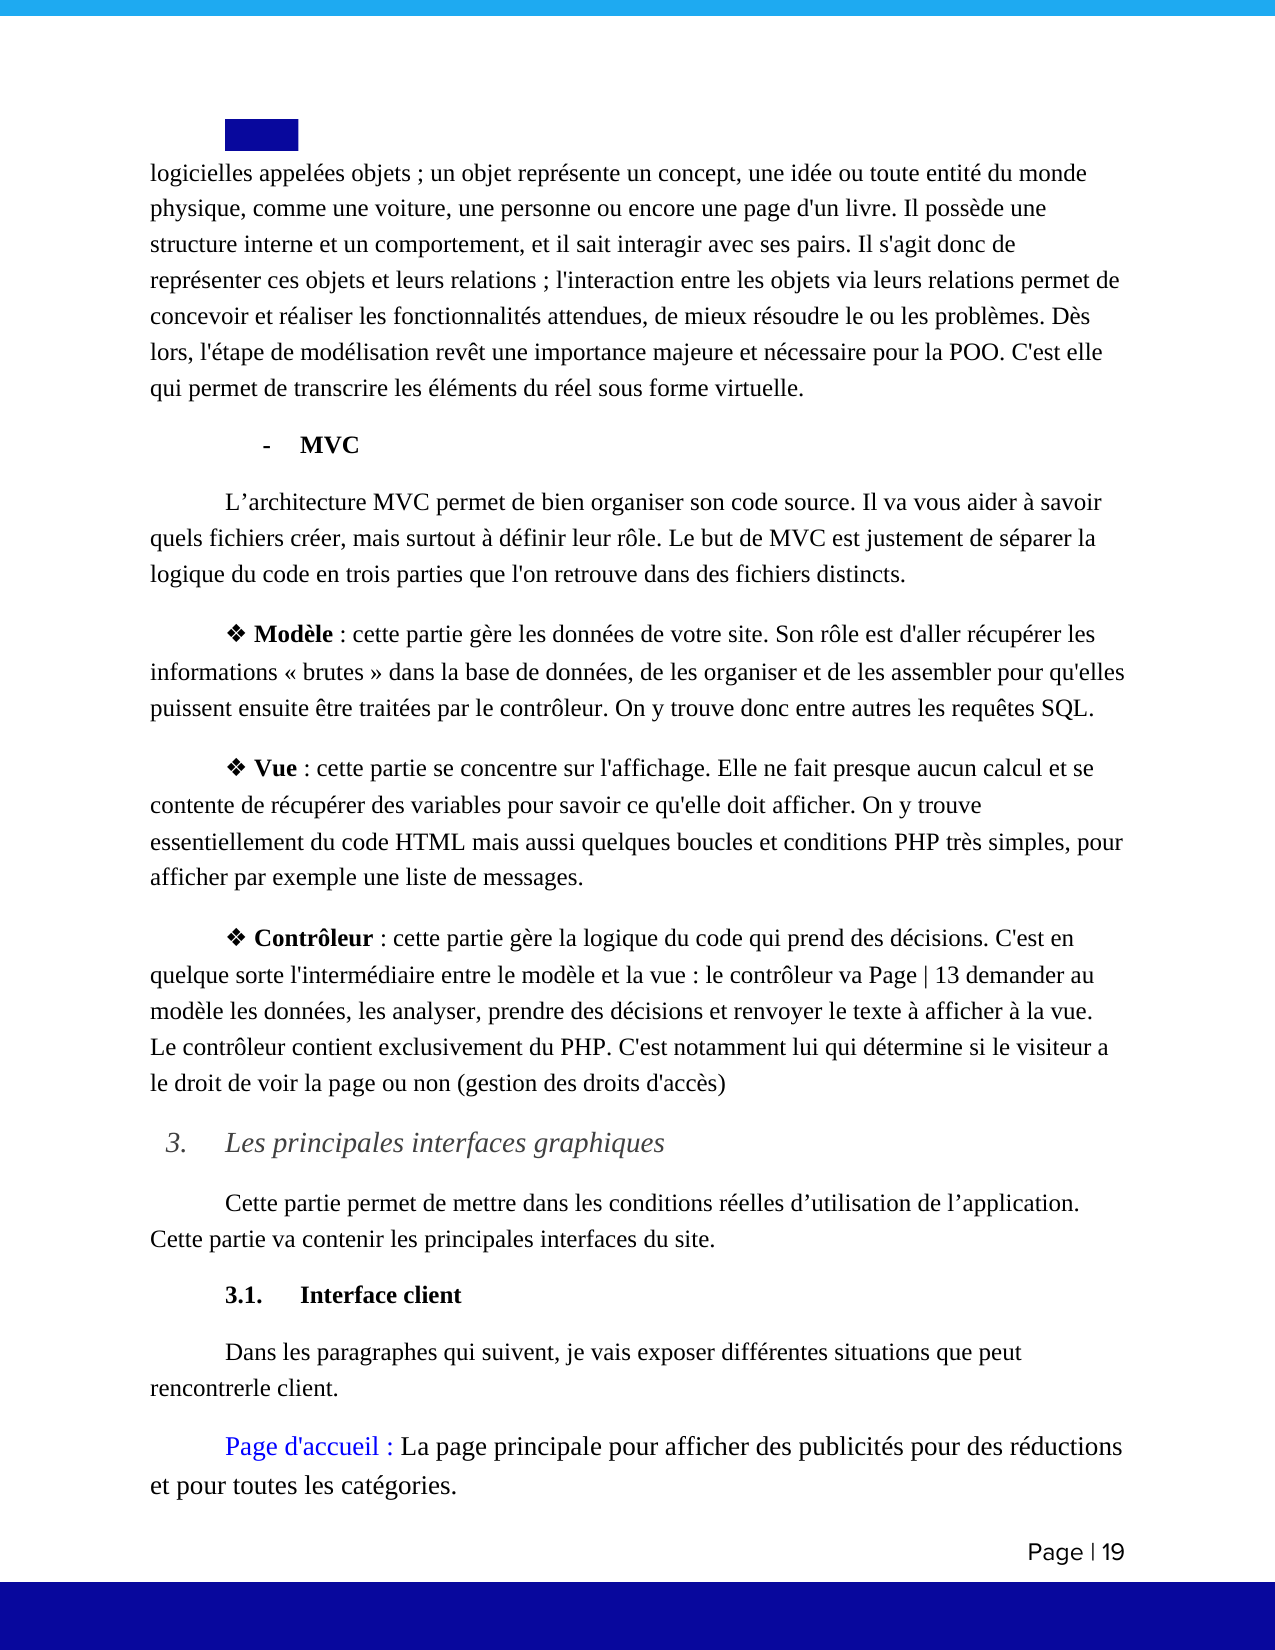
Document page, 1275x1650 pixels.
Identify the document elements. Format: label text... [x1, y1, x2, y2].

picture [225, 119, 299, 151]
text L’architecture MVC permet de bien organiser son code source. Il va vous aider à savoir quels fichiers créer, mais surtout à définir leur rôle. Le but de MVC est justement de séparer la logique du code en trois parties que l'on retrouve dans des fichiers distincts. [150, 487, 1125, 587]
picture [0, 0, 1275, 16]
text Dans les paragraphes qui suivent, je vais exposer différentes situations que peut rencontrerle client. [150, 1337, 1125, 1402]
subtitle Interface client [262, 1281, 1125, 1309]
list MVC [262, 430, 1125, 459]
subtitle Les principales interfaces graphiques [187, 1125, 1125, 1159]
text ❖ Contrôleur : cette partie gère la logique du code qui prend des décisions. C'est en quelque sorte l'intermédiaire entre le modèle et la vue : le contrôleur va Page | 13 demander au modèle les données, les analyser, prendre des décisions et renvoyer le texte à afficher à la vue. Le contrôleur contient exclusivement du PHP. C'est notamment lui qui détermine si le visiteur a le droit de voir la page ou non (gestion des droits d'accès) [150, 919, 1125, 1097]
text Page d'accueil : La page principale pour afficher des publicités pour des réductions et pour toutes les catégories. [150, 1430, 1125, 1500]
picture [0, 1582, 1275, 1650]
text ❖ Vue : cette partie se concentre sur l'affichage. Elle ne fait presque aucun calcul et se contente de récupérer des variables pour savoir ce qu'elle doit afficher. On y trouve essentiellement du code HTML mais aussi quelques boucles et conditions PHP très simples, pour afficher par exemple une liste de messages. [150, 749, 1125, 891]
text Cette partie permet de mettre dans les conditions réelles d’utilisation de l’application. Cette partie va contenir les principales interfaces du site. [150, 1188, 1125, 1252]
text ❖ Modèle : cette partie gère les données de votre site. Son rôle est d'aller récupérer les informations « brutes » dans la base de données, de les organiser et de les assembler pour qu'elles puissent ensuite être traitées par le contrôleur. On y trouve donc entre autres les requêtes SQL. [150, 615, 1125, 721]
